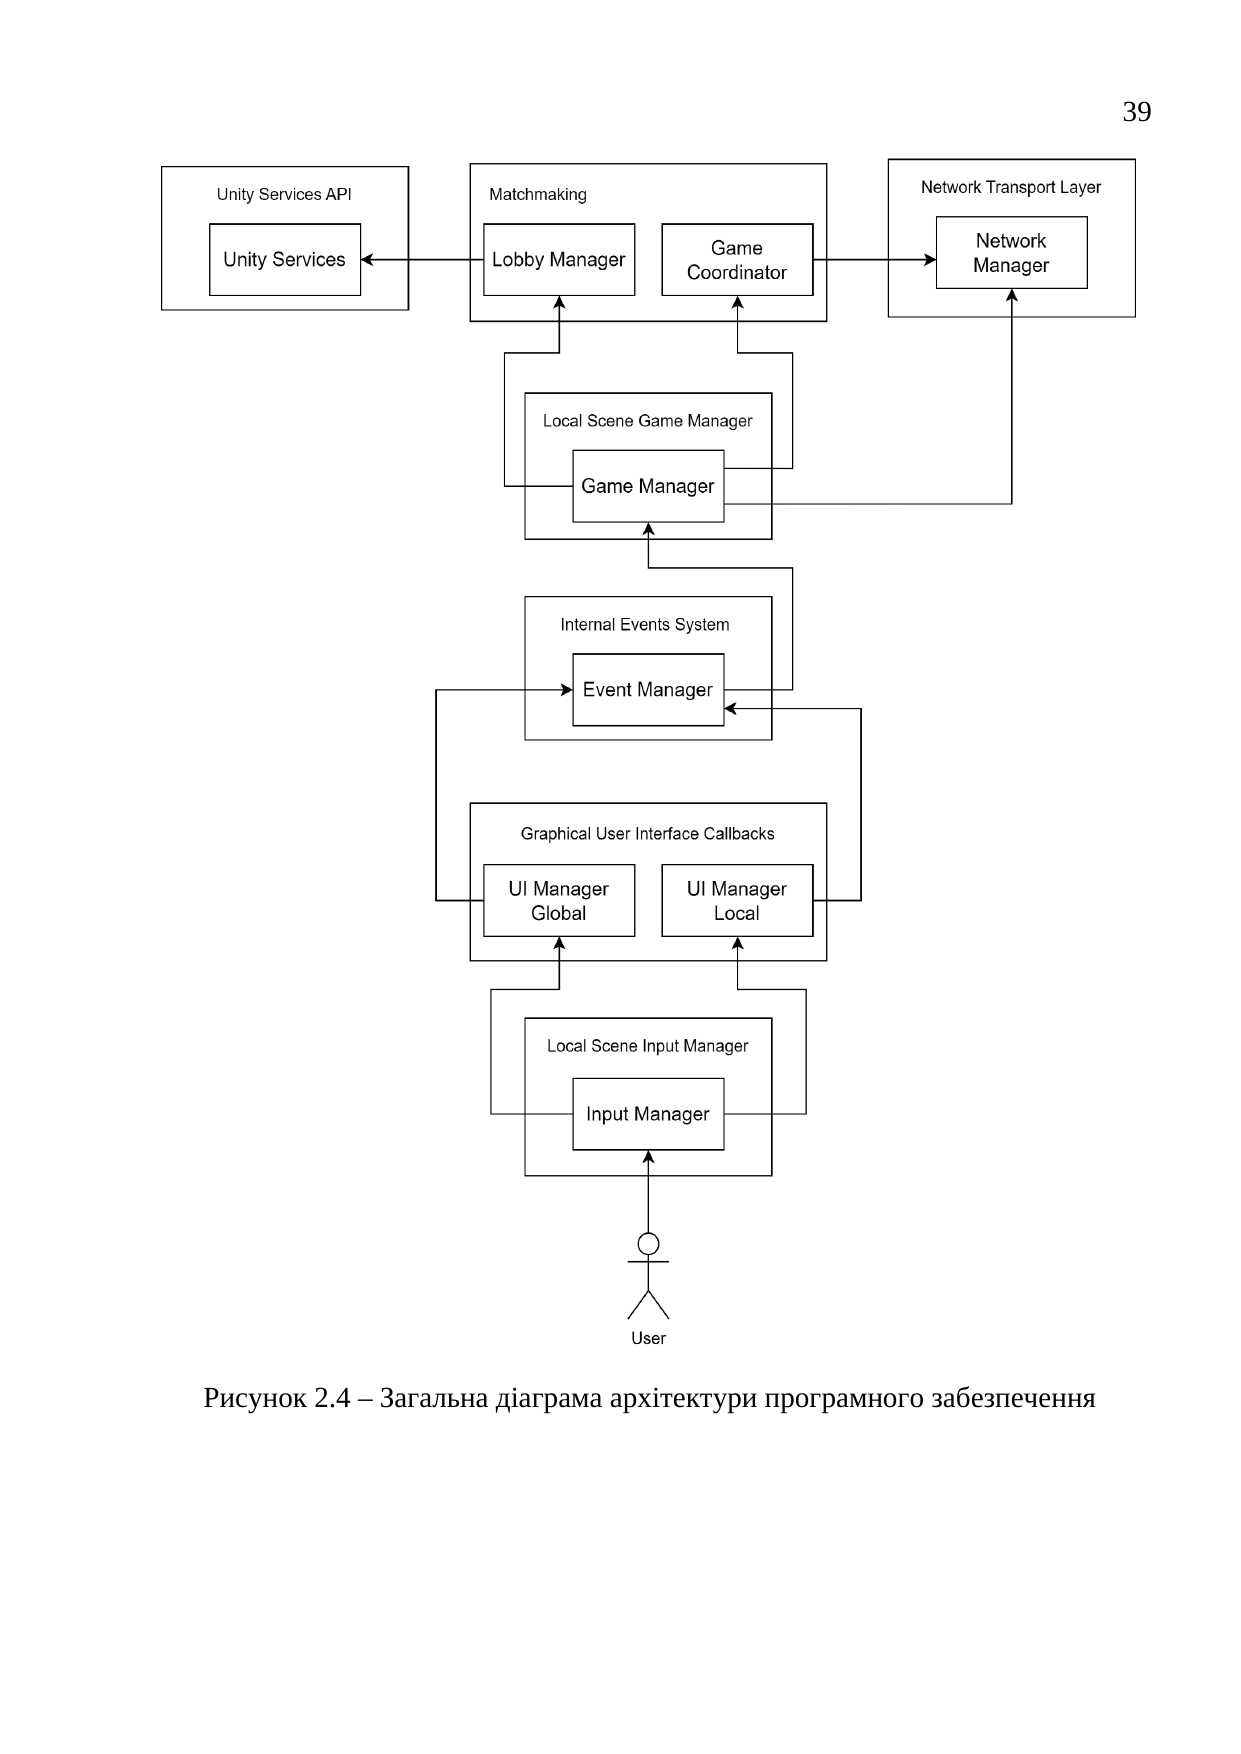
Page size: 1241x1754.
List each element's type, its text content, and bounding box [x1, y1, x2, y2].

text Рисунок 2.4 – Загальна діаграма архітектури програмного забезпечення [148, 1380, 1152, 1414]
picture [147, 144, 1151, 1364]
